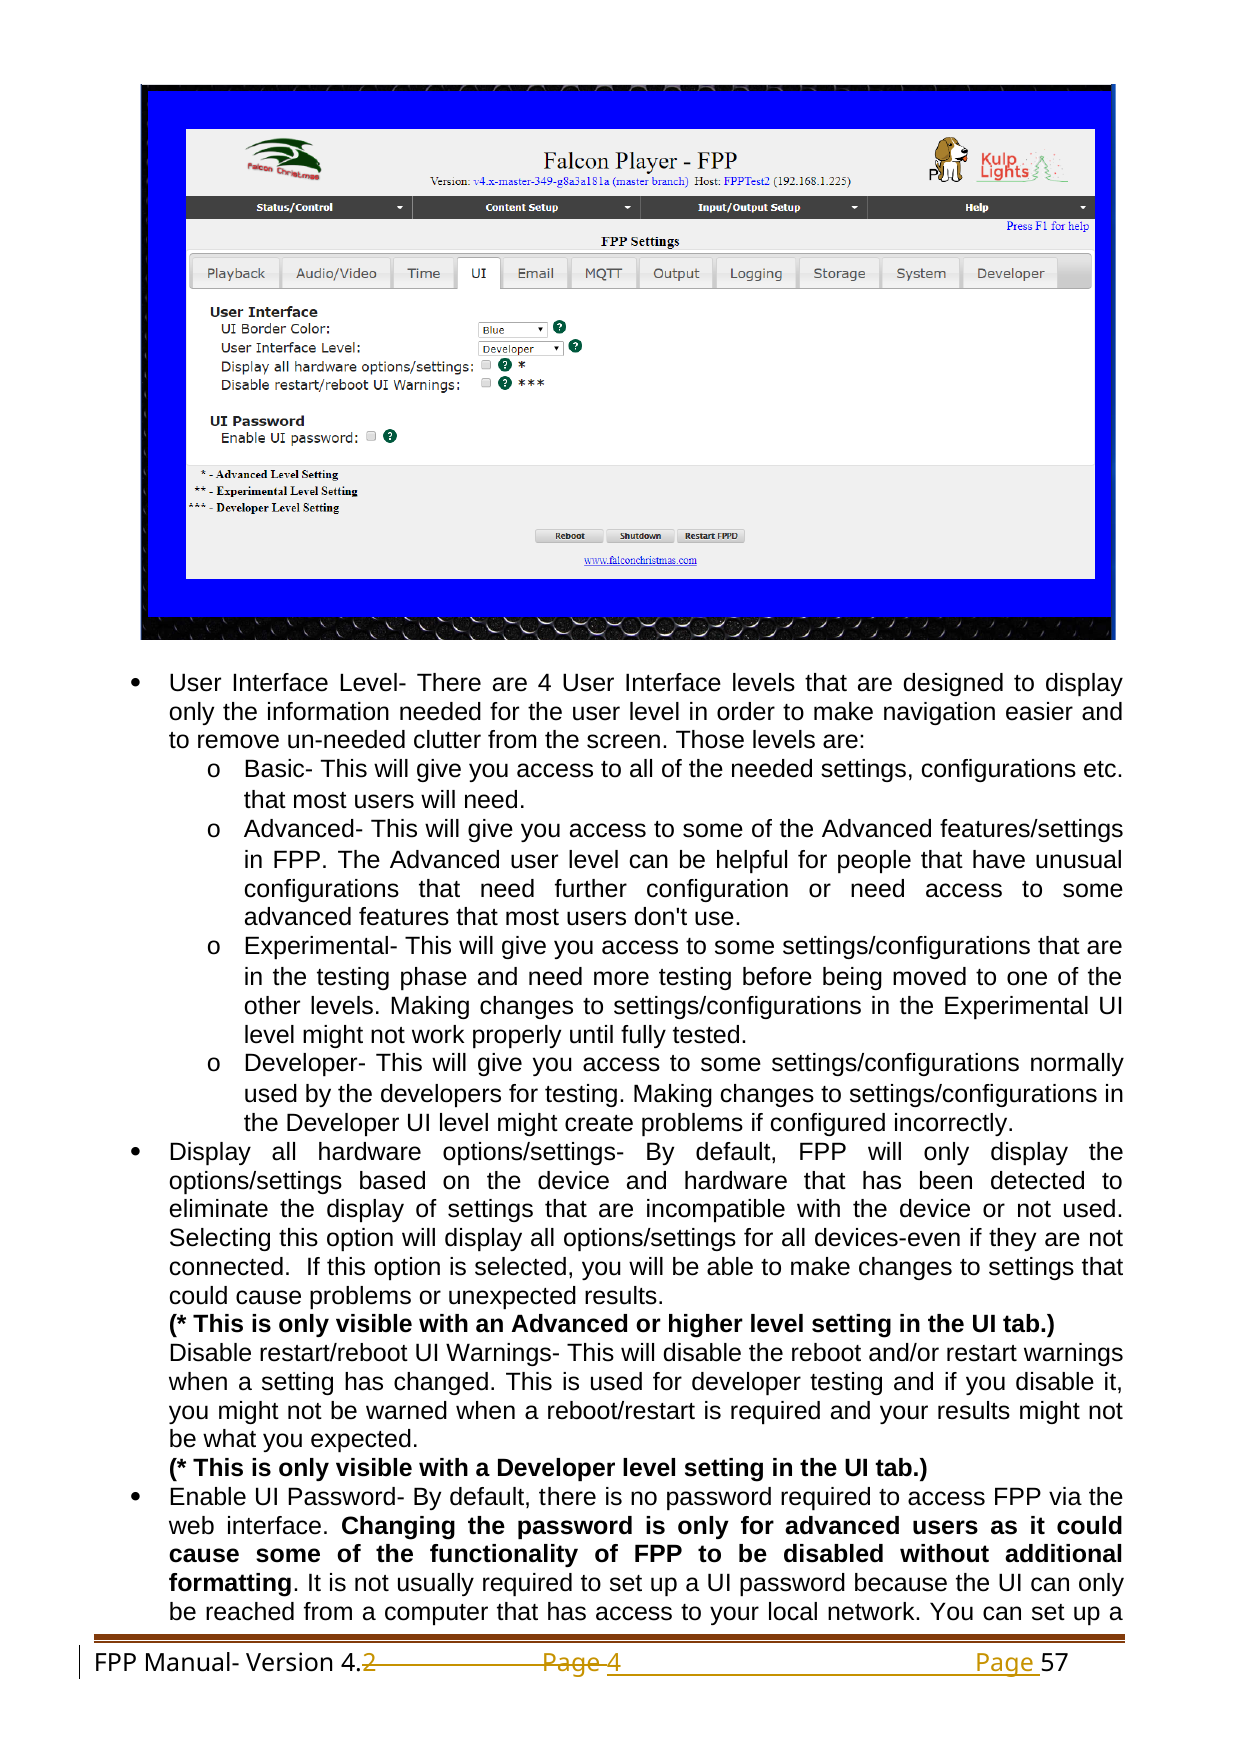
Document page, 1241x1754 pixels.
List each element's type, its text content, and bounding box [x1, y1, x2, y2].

list Developer- This will give you access to some settings/configurations normally used by the developers for testing. Making changes to settings/configurations in the Developer UI level might create problems if configured incorrectly. [206, 1048, 1125, 1137]
list Advanced- This will give you access to some of the Advanced features/settings in FPP. The Advanced user level can be helpful for people that have unusual configurations that need further configuration or need access to some advanced features that most users don't use. [206, 814, 1125, 931]
list Disable restart/reboot UI Warnings- This will disable the reboot and/or restart warnings when a setting has changed. This is used for developer testing and if you disable it, you might not be warned when a reboot/restart is required and your results might not be what you expected. [169, 1338, 1125, 1453]
picture [140, 84, 1116, 640]
list (* This is only visible with a Developer level setting in the UI tab.) [169, 1453, 1125, 1482]
list Experimental- This will give you access to some settings/configurations that are in the testing phase and need more testing before being moved to one of the other levels. Making changes to settings/configurations in the Experimental UI level might not work properly until fully tested. [206, 931, 1125, 1048]
list Display all hardware options/settings- By default, FPP will only display the options/settings based on the device and hardware that has been detected to eliminate the display of settings that are incompatible with the device or not used. Selecting this option will display all options/settings for all devices-even if they are not connected. If this option is selected, you will be able to make changes to settings that could cause problems or unexpected results. [131, 1137, 1125, 1309]
list User Interface Level- There are 4 User Interface levels that are designed to display only the information needed for the user level in order to make navigation easier and to remove un-needed clutter from the screen. Those levels are: [131, 668, 1125, 754]
list (* This is only visible with an Advanced or higher level setting in the UI tab.) [169, 1309, 1125, 1338]
list Basic- This will give you access to all of the needed settings, configurations etc. that most users will need. [206, 754, 1125, 814]
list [131, 1482, 1125, 1626]
